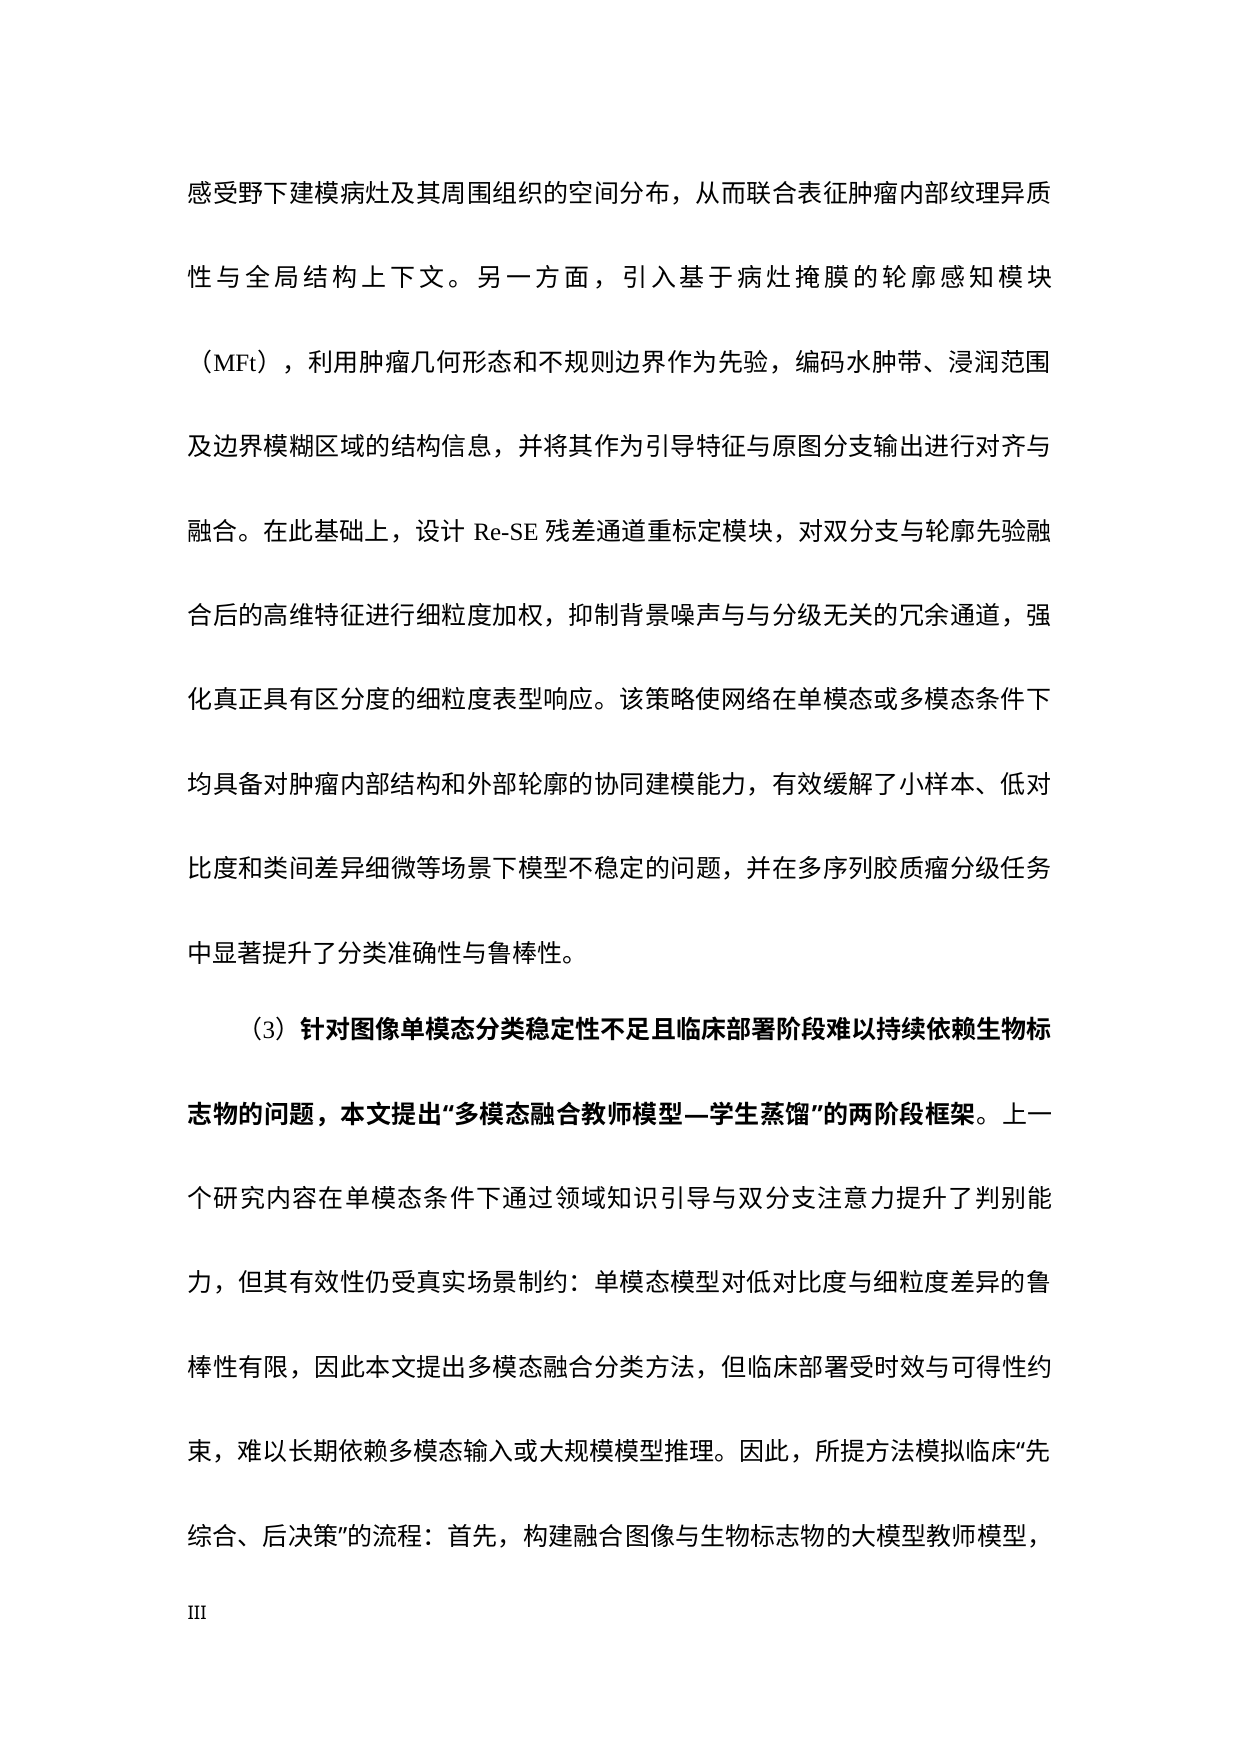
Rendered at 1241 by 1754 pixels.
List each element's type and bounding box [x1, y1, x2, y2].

text [187, 995, 1053, 1567]
text [187, 160, 1053, 985]
